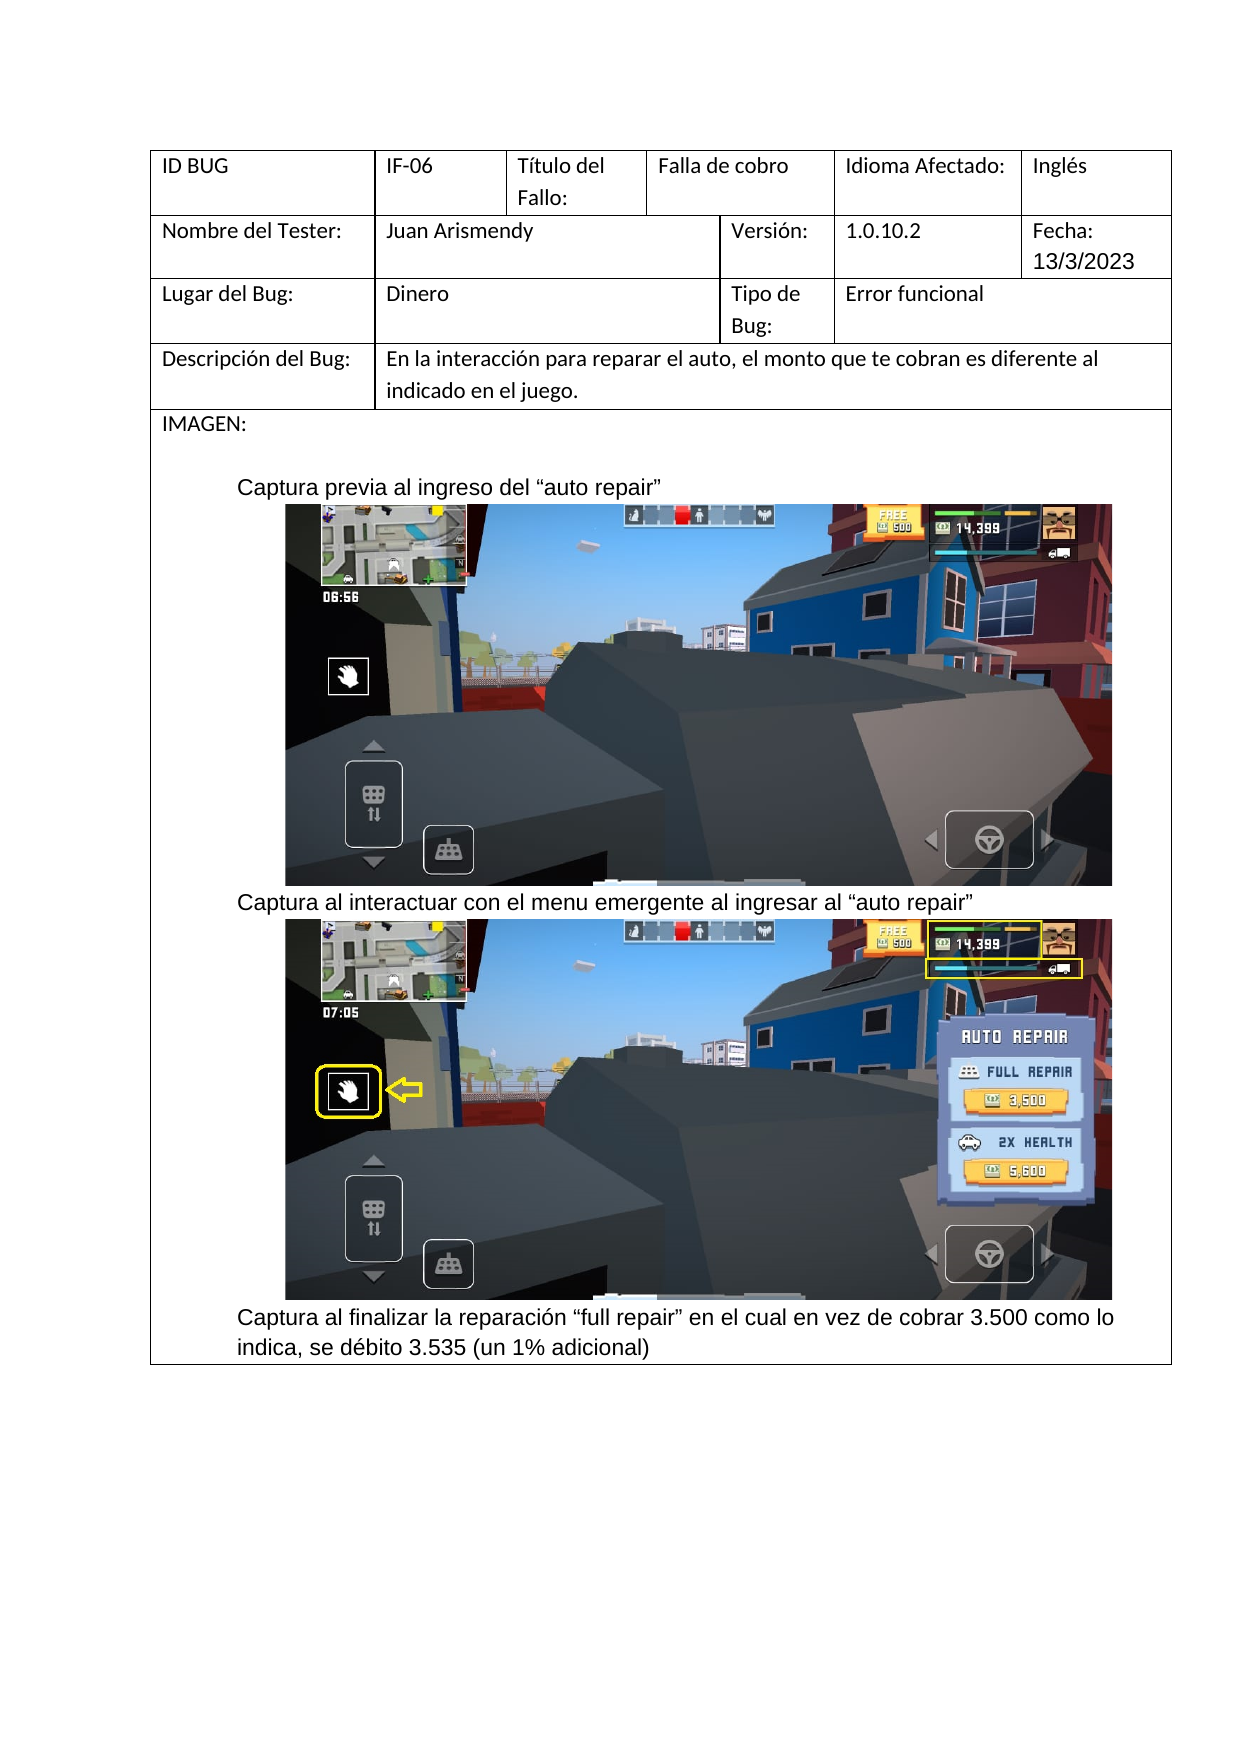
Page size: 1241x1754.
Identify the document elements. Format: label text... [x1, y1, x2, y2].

table_cell En la interacción para reparar el auto, el monto que te cobran es diferente al indicado en el juego. [376, 344, 1171, 408]
table_cell Juan Arismendy [376, 216, 719, 278]
table_cell Fecha: 13/3/2023 [1022, 216, 1171, 278]
table_header IF-06 [376, 151, 506, 215]
picture [285, 504, 1113, 886]
table_header Falla de cobro [647, 151, 834, 215]
table_cell Versión: [721, 216, 834, 278]
table_cell Lugar del Bug: [151, 279, 374, 343]
table_header ID BUG [151, 151, 374, 215]
table_header Inglés [1022, 151, 1171, 215]
table_cell 1.0.10.2 [835, 216, 1021, 278]
table_cell Nombre del Tester: [151, 216, 374, 278]
table_cell Tipo de Bug: [721, 279, 834, 343]
table_header Título del Fallo: [507, 151, 646, 215]
table_cell Error funcional [835, 279, 1171, 343]
table_cell Dinero [376, 279, 719, 343]
picture [285, 919, 1113, 1300]
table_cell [151, 410, 1171, 1364]
table_header Idioma Afectado: [835, 151, 1021, 215]
table_cell Descripción del Bug: [151, 344, 374, 408]
